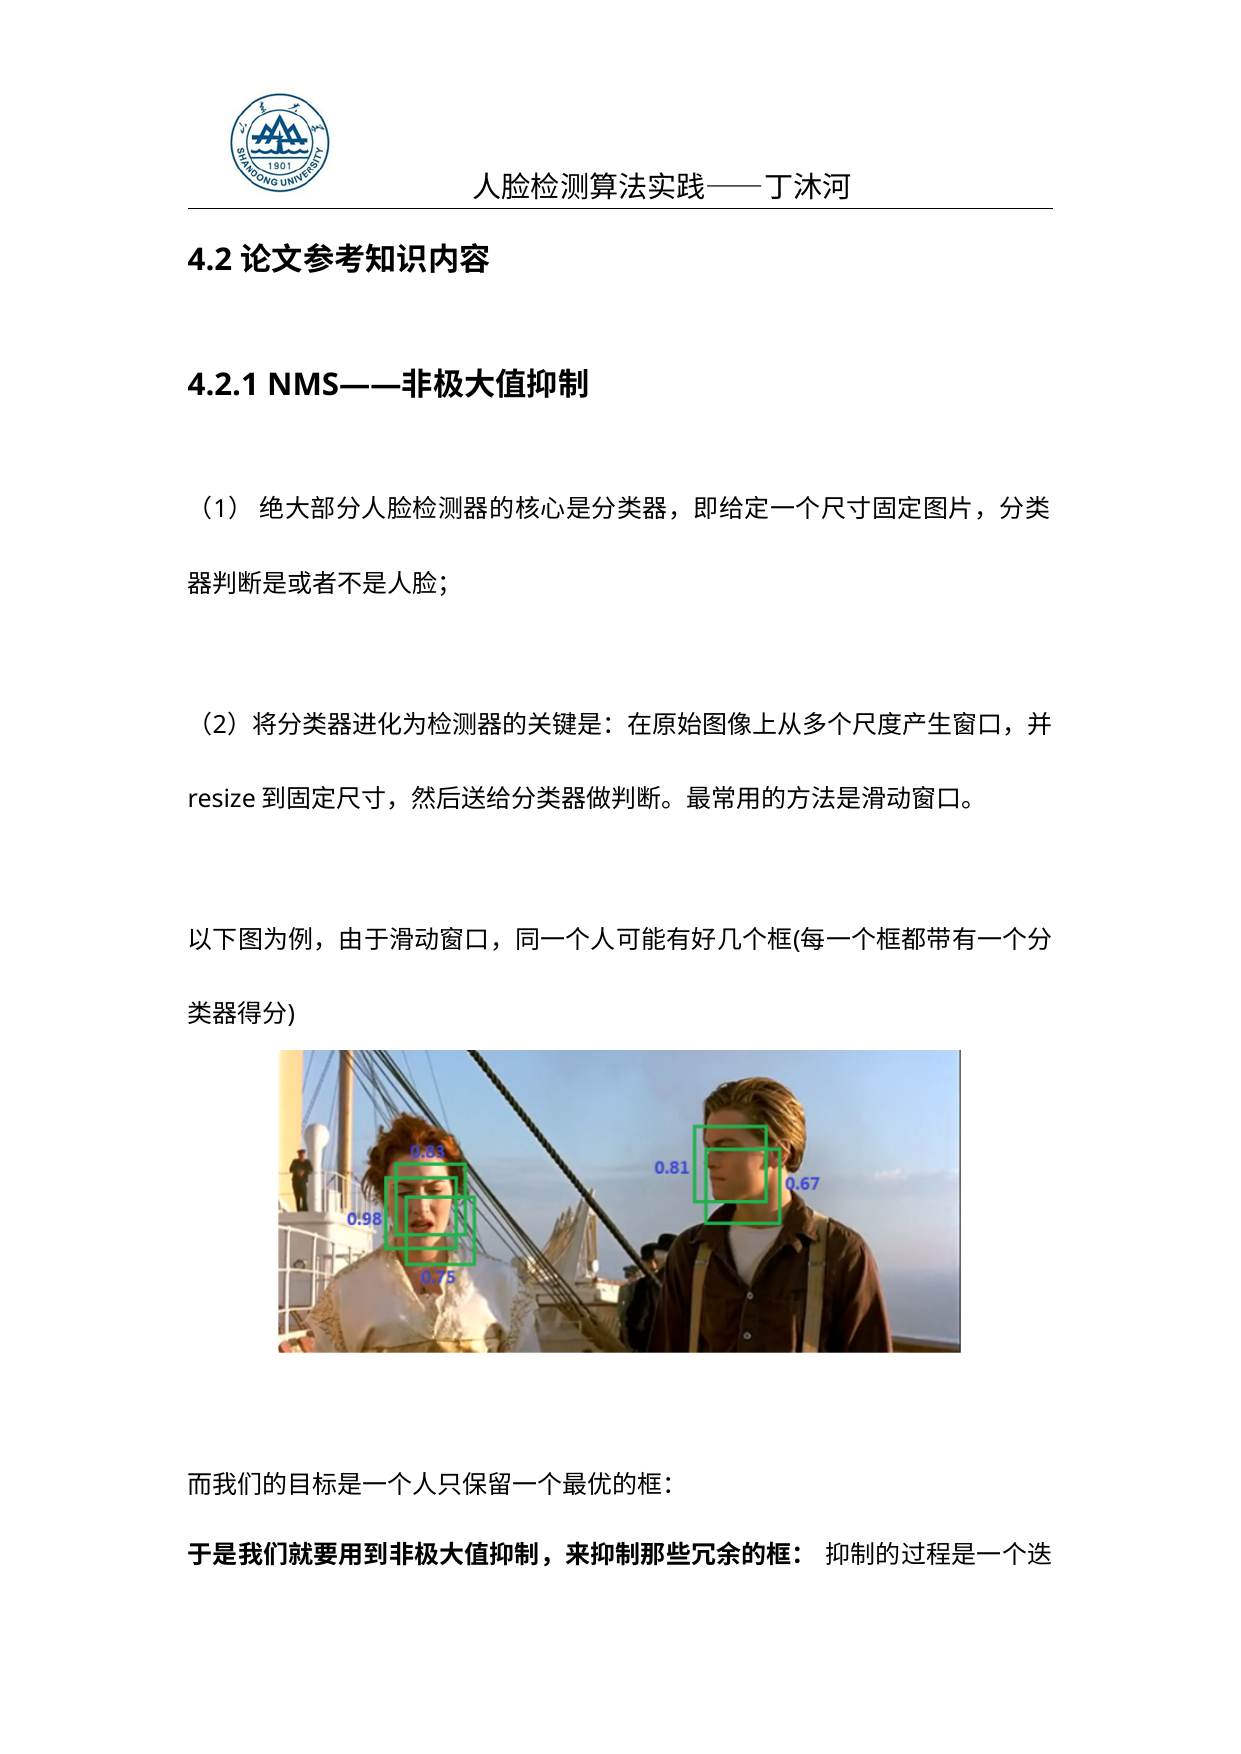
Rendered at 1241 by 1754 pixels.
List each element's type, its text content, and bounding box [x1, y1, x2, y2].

picture [278, 1050, 962, 1353]
text （2）将分类器进化为检测器的关键是：在原始图像上从多个尺度产生窗口，并resize到固定尺寸，然后送给分类器做判断。最常用的方法是滑动窗口。 [187, 690, 1053, 829]
picture [224, 88, 336, 197]
text （1） 绝大部分人脸检测器的核心是分类器，即给定一个尺寸固定图片，分类器判断是或者不是人脸； [187, 474, 1053, 614]
subtitle 4.2 论文参考知识内容 [187, 224, 1053, 289]
text 以下图为例，由于滑动窗口，同一个人可能有好几个框(每一个框都带有一个分类器得分) [187, 905, 1053, 1044]
subtitle 4.2.1 NMS——非极大值抑制 [187, 349, 1053, 414]
text 而我们的目标是一个人只保留一个最优的框： [187, 1450, 1053, 1515]
text 于是我们就要用到非极大值抑制，来抑制那些冗余的框： 抑制的过程是一个迭代-遍历-消除的过程。 [187, 1521, 1053, 1586]
